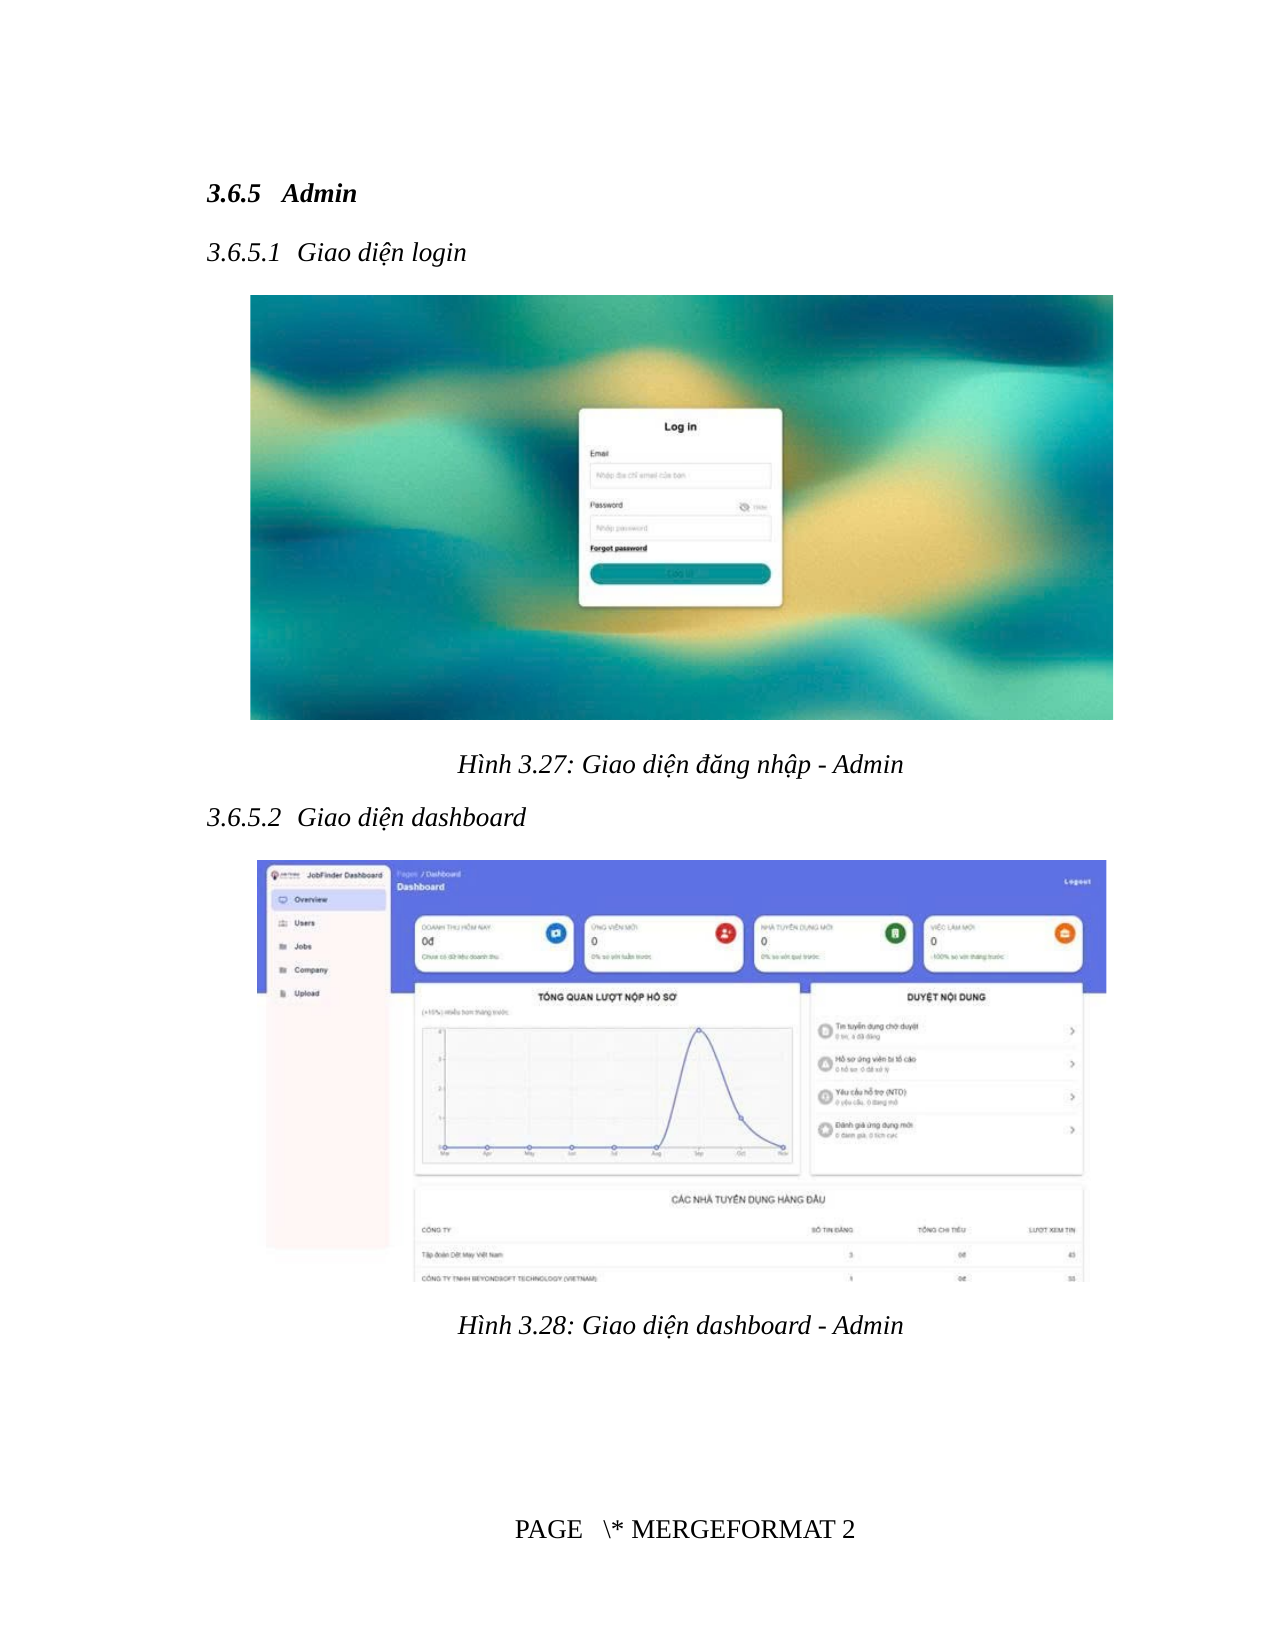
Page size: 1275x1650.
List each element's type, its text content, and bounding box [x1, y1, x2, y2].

subtitle Admin [207, 177, 1157, 208]
picture [250, 295, 1114, 720]
picture [257, 860, 1107, 1282]
subtitle Giao diện dashboard [207, 801, 1157, 832]
subtitle Giao diện login [207, 236, 1157, 267]
